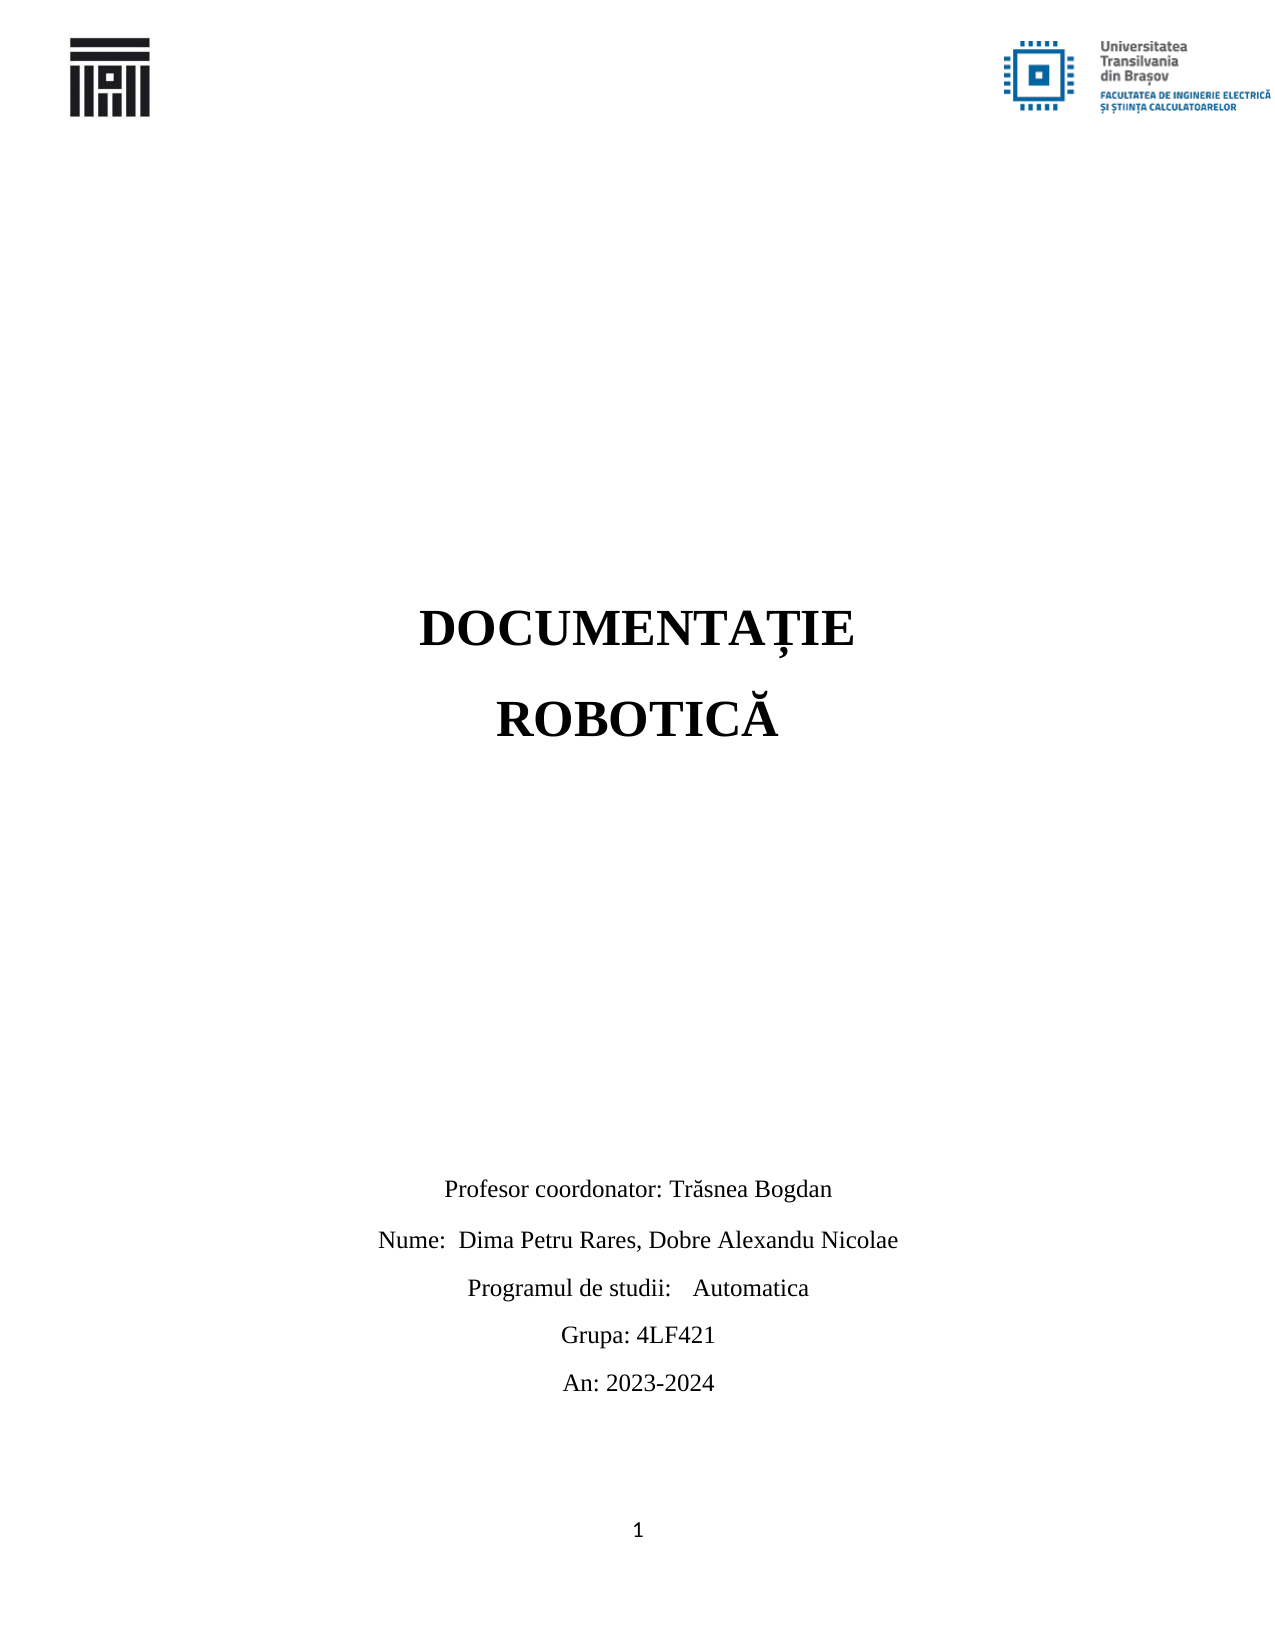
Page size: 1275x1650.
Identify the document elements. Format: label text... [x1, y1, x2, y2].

text An: 2023-2024 [150, 1368, 1126, 1396]
text DOCUMENTAȚIE [150, 596, 1125, 656]
text Programul de studii: Automatica [150, 1273, 1126, 1301]
picture [1004, 41, 1271, 114]
text Nume: Dima Petru Rares, Dobre Alexandu Nicolae [150, 1225, 1126, 1254]
text ROBOTICĂ [150, 688, 1125, 748]
text Grupa: 4LF421 [150, 1320, 1126, 1349]
text Profesor coordonator: Trăsnea Bogdan [150, 1174, 1126, 1203]
picture [64, 33, 150, 119]
